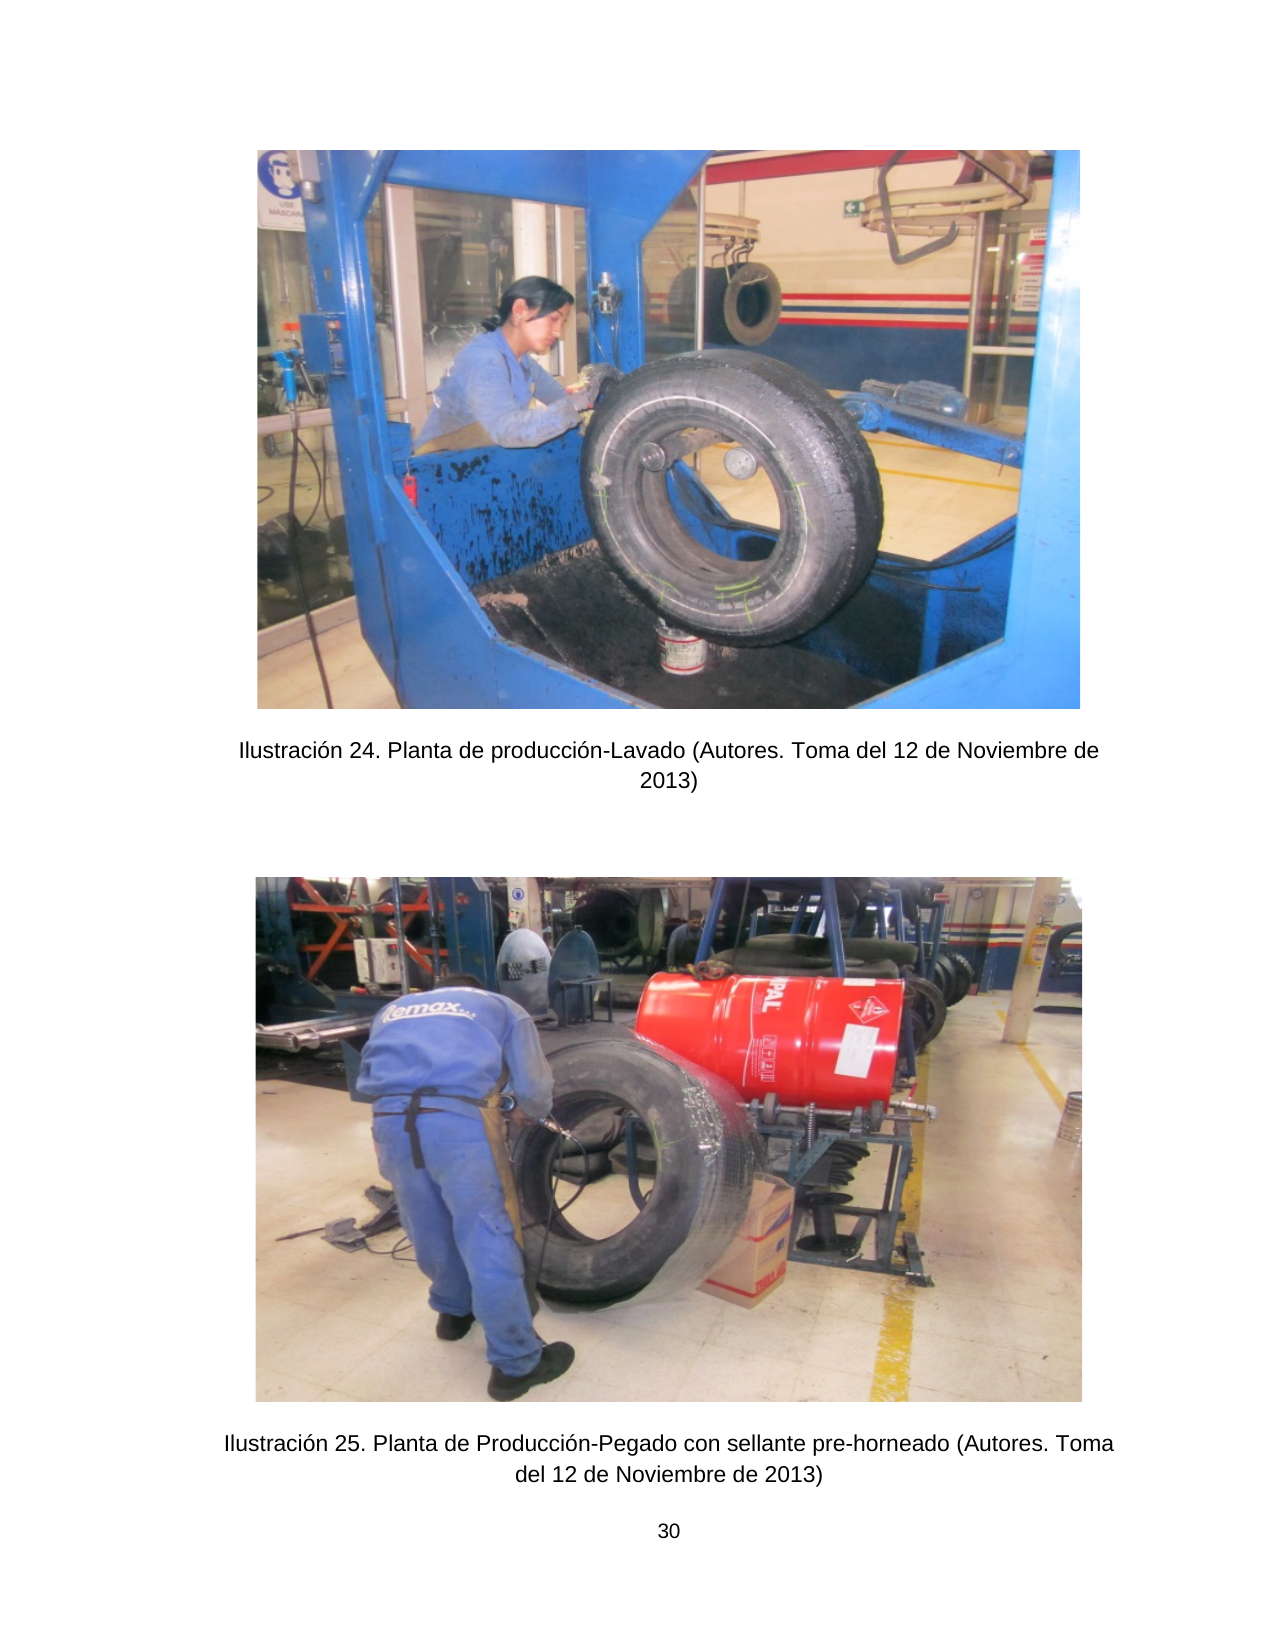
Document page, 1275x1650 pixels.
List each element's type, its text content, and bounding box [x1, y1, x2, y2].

picture [255, 877, 1083, 1402]
text Ilustración 25. Planta de Producción-Pegado con sellante pre-horneado (Autores. Toma del 12 de Noviembre de 2013) [213, 1430, 1125, 1487]
text Ilustración 24. Planta de producción-Lavado (Autores. Toma del 12 de Noviembre de 2013) [213, 737, 1125, 794]
picture [257, 150, 1081, 709]
